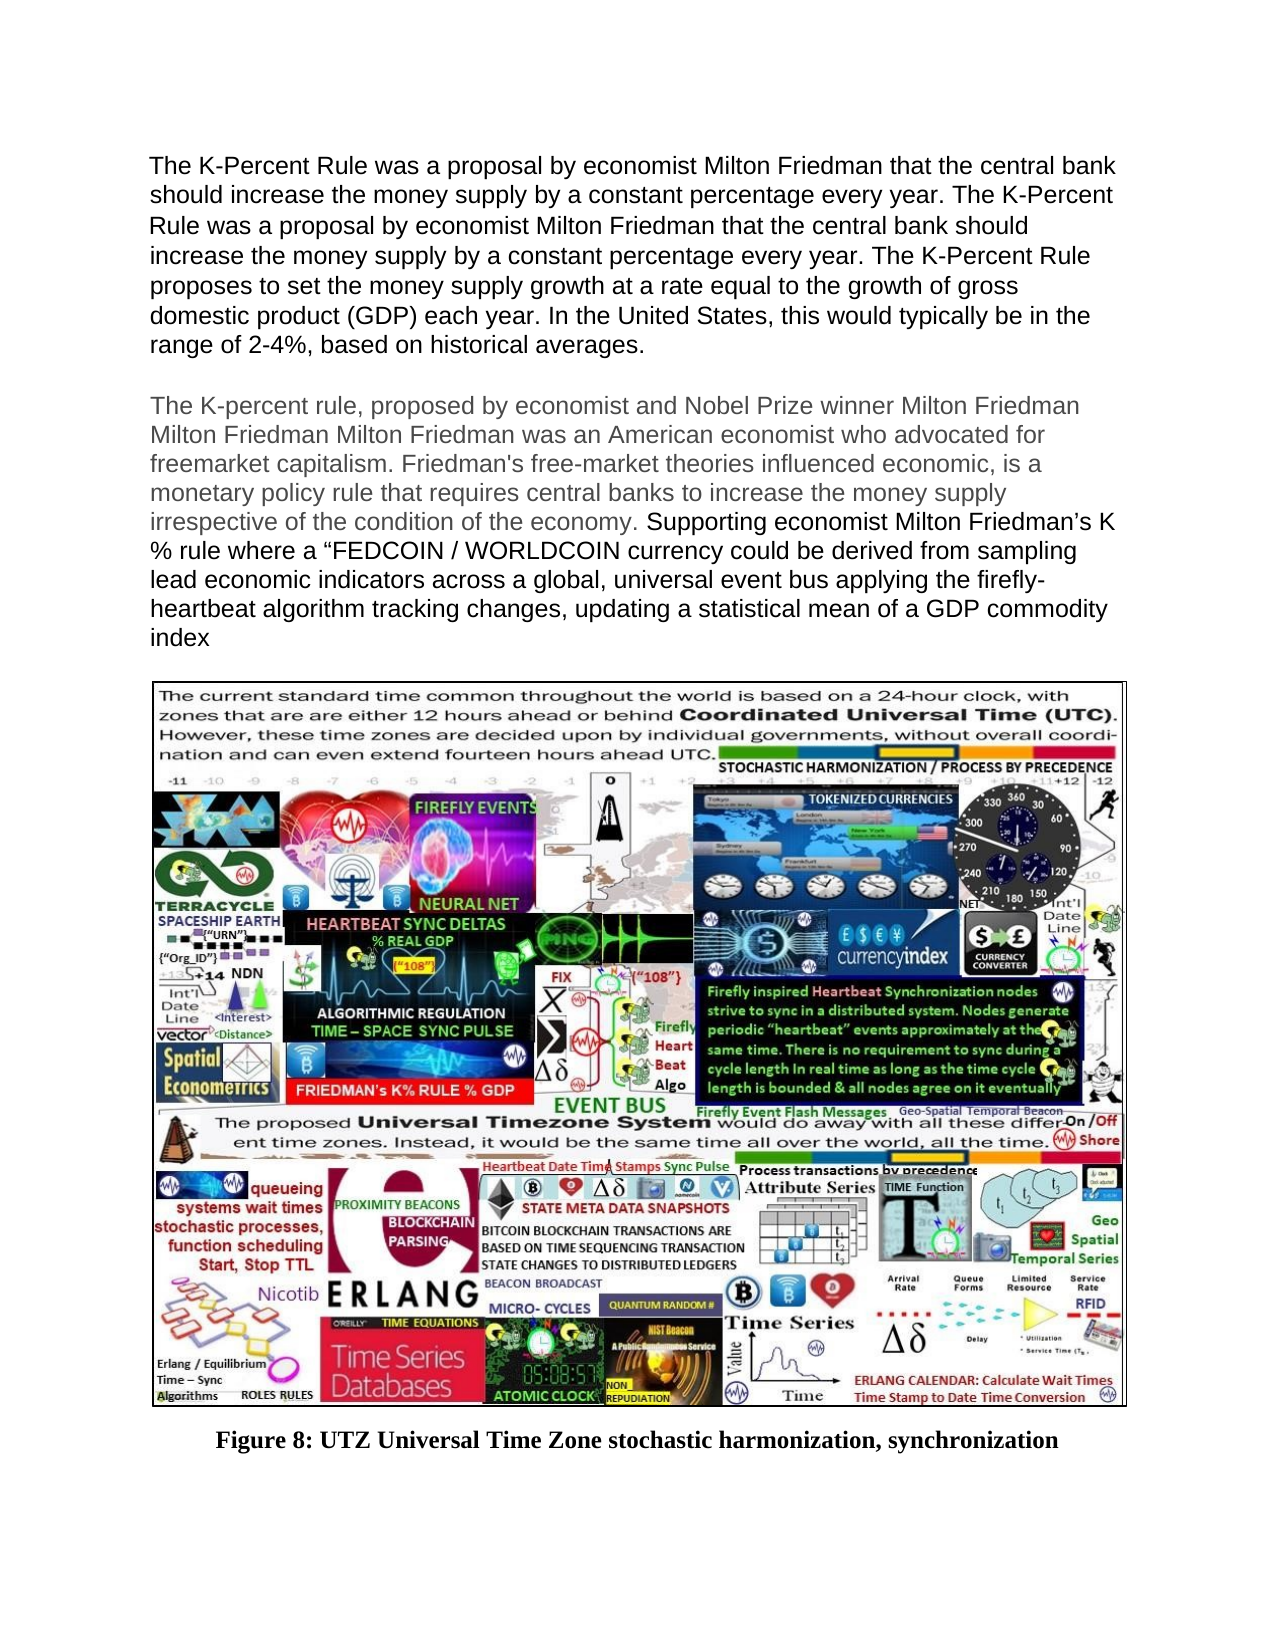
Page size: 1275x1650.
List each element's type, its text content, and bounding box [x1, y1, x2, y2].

text The K-percent rule, proposed by economist and Nobel Prize winner Milton Friedman Milton Friedman Milton Friedman was an American economist who advocated for freemarket capitalism. Friedman's free-market theories influenced economic, is a monetary policy rule that requires central banks to increase the money supply irrespective of the condition of the economy. Supporting economist Milton Friedman’s K% rule where a “FEDCOIN / WORLDCOIN currency could be derived from sampling lead economic indicators across a global, universal event bus applying the firefly-heartbeat algorithm tracking changes, updating a statistical mean of a GDP commodity index [150, 391, 1132, 652]
text Rule was a proposal by economist Milton Friedman that the central bank should increase the money supply by a constant percentage every year. The K-Percent Rule proposes to set the money supply growth at a rate equal to the growth of gross domestic product (GDP) each year. In the United States, this would typically be in the range of 2-4%, based on historical averages. [148, 211, 1125, 359]
text The K-Percent Rule was a proposal by economist Milton Friedman that the central bank should increase the money supply by a constant percentage every year. The K-Percent [148, 151, 1125, 209]
text Figure 8: UTZ Universal Time Zone stochastic harmonization, synchronization [150, 1425, 1124, 1453]
picture [153, 682, 1126, 1405]
